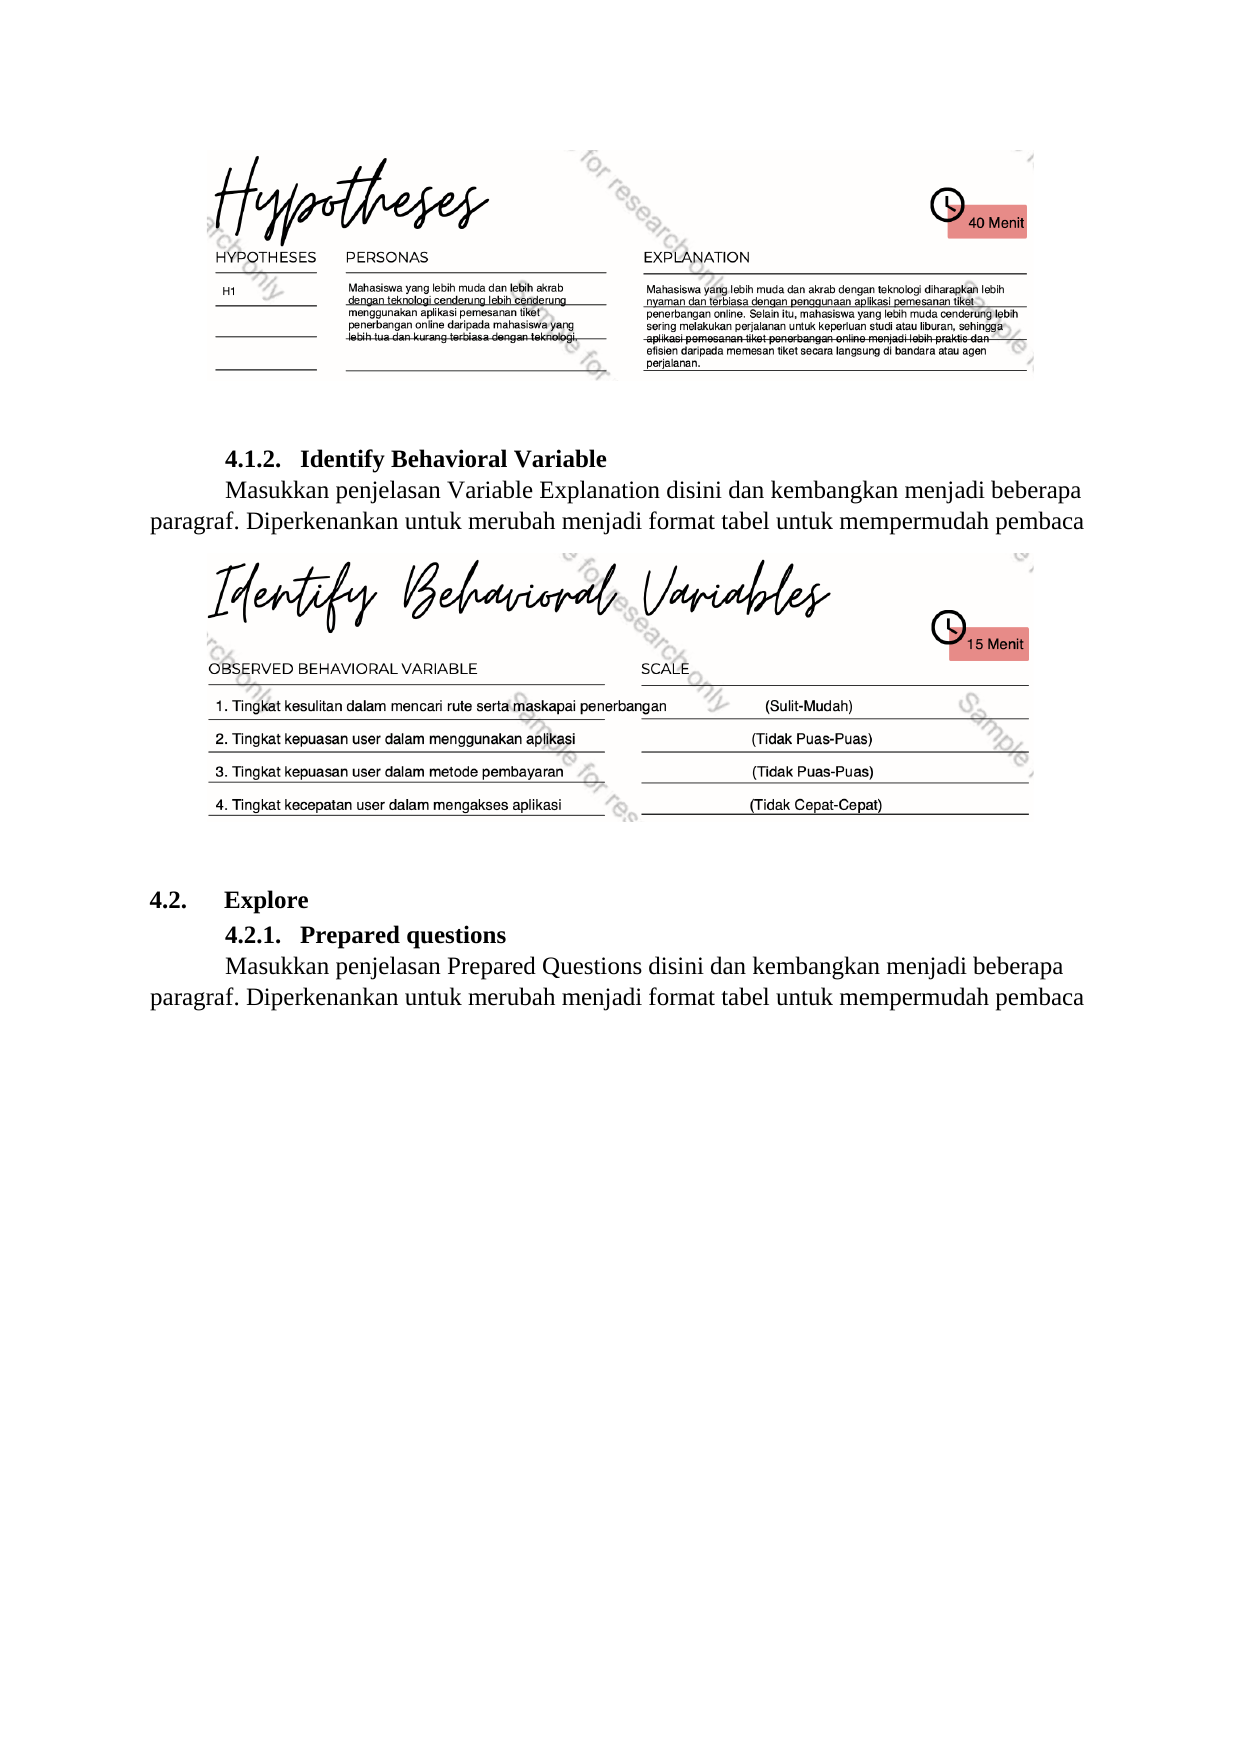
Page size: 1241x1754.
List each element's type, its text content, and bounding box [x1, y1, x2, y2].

subtitle Prepared questions [225, 920, 1090, 949]
text Masukkan penjelasan Variable Explanation disini dan kembangkan menjadi beberapa paragraf. Diperkenankan untuk merubah menjadi format tabel untuk mempermudah pembaca [150, 475, 1090, 535]
text Masukkan penjelasan Prepared Questions disini dan kembangkan menjadi beberapa paragraf. Diperkenankan untuk merubah menjadi format tabel untuk mempermudah pembaca [150, 951, 1090, 1011]
picture [206, 150, 1034, 381]
picture [206, 553, 1034, 822]
subtitle Identify Behavioral Variable [225, 444, 1090, 473]
subtitle Explore [149, 885, 1090, 914]
